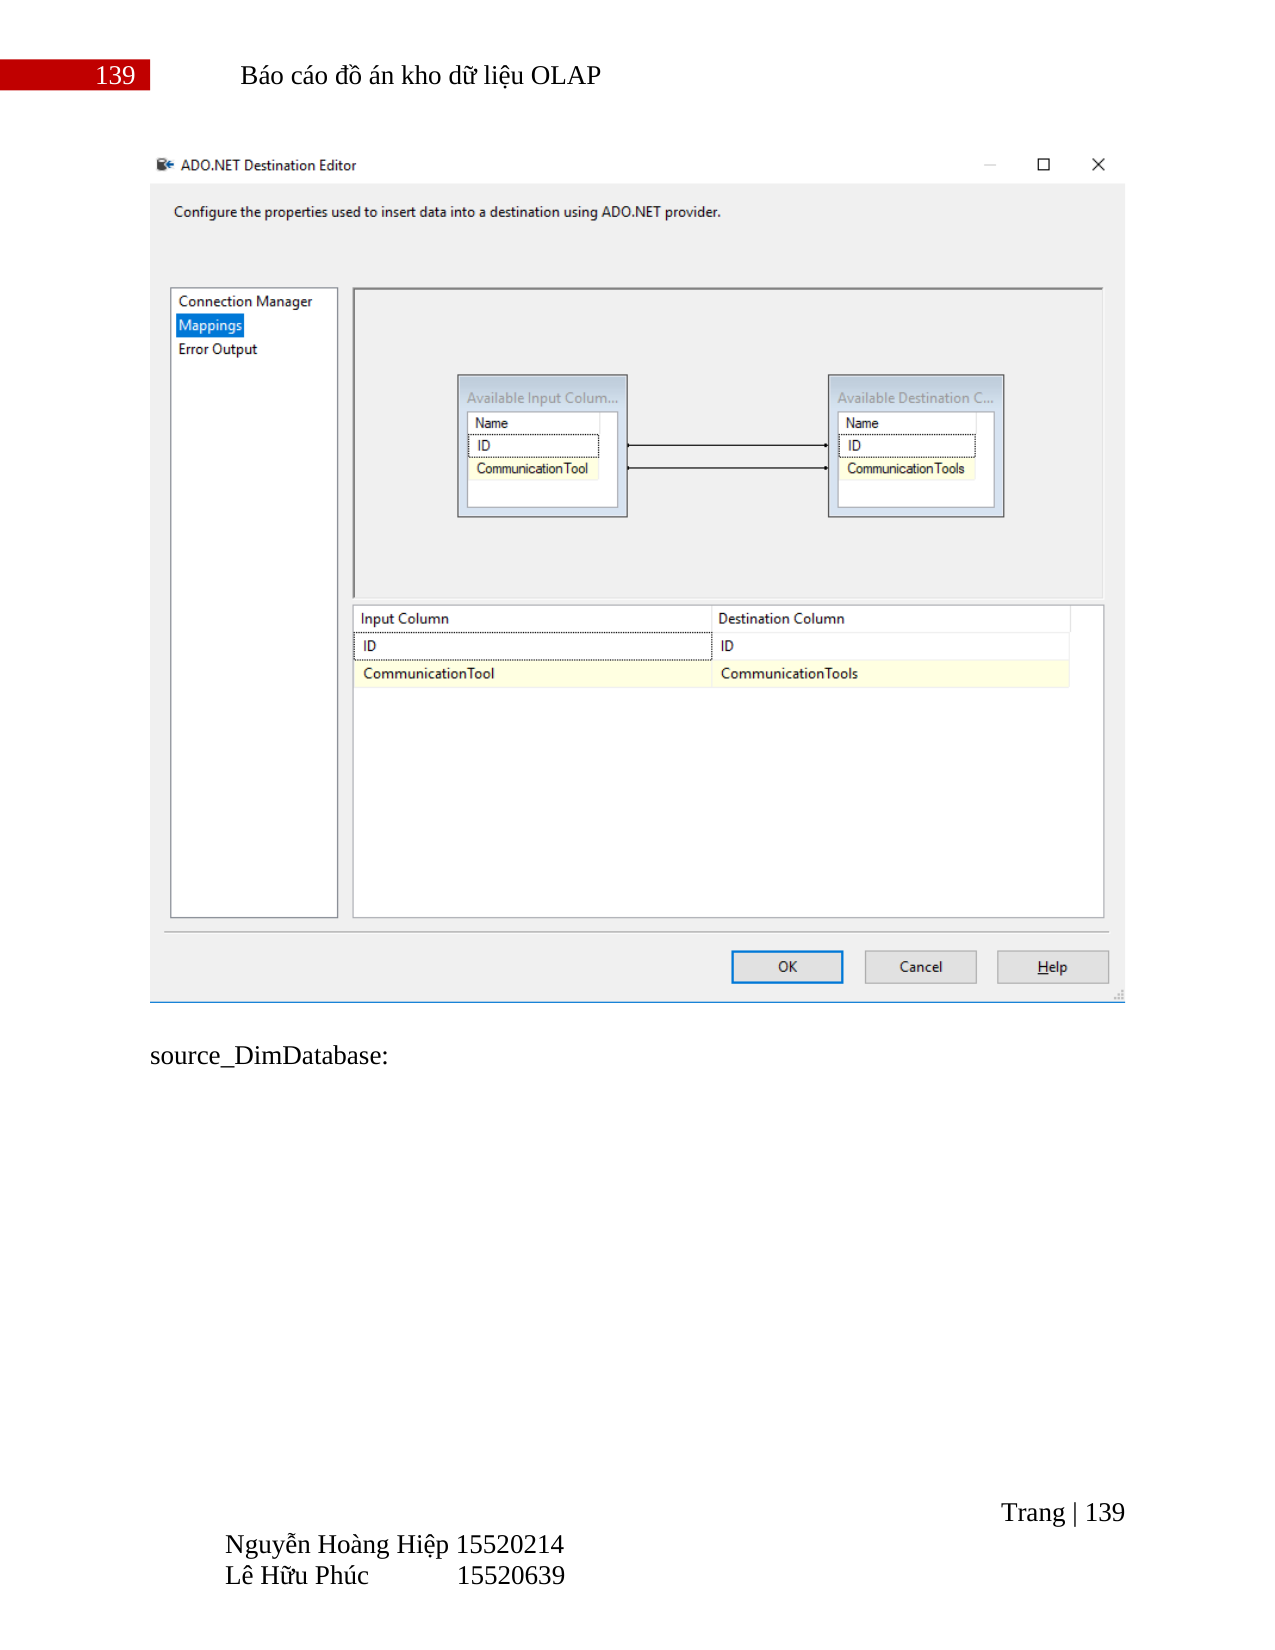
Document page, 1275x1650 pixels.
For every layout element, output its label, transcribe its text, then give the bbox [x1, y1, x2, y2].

text source_DimDatabase: [150, 1039, 1125, 1070]
picture [150, 150, 1125, 1003]
